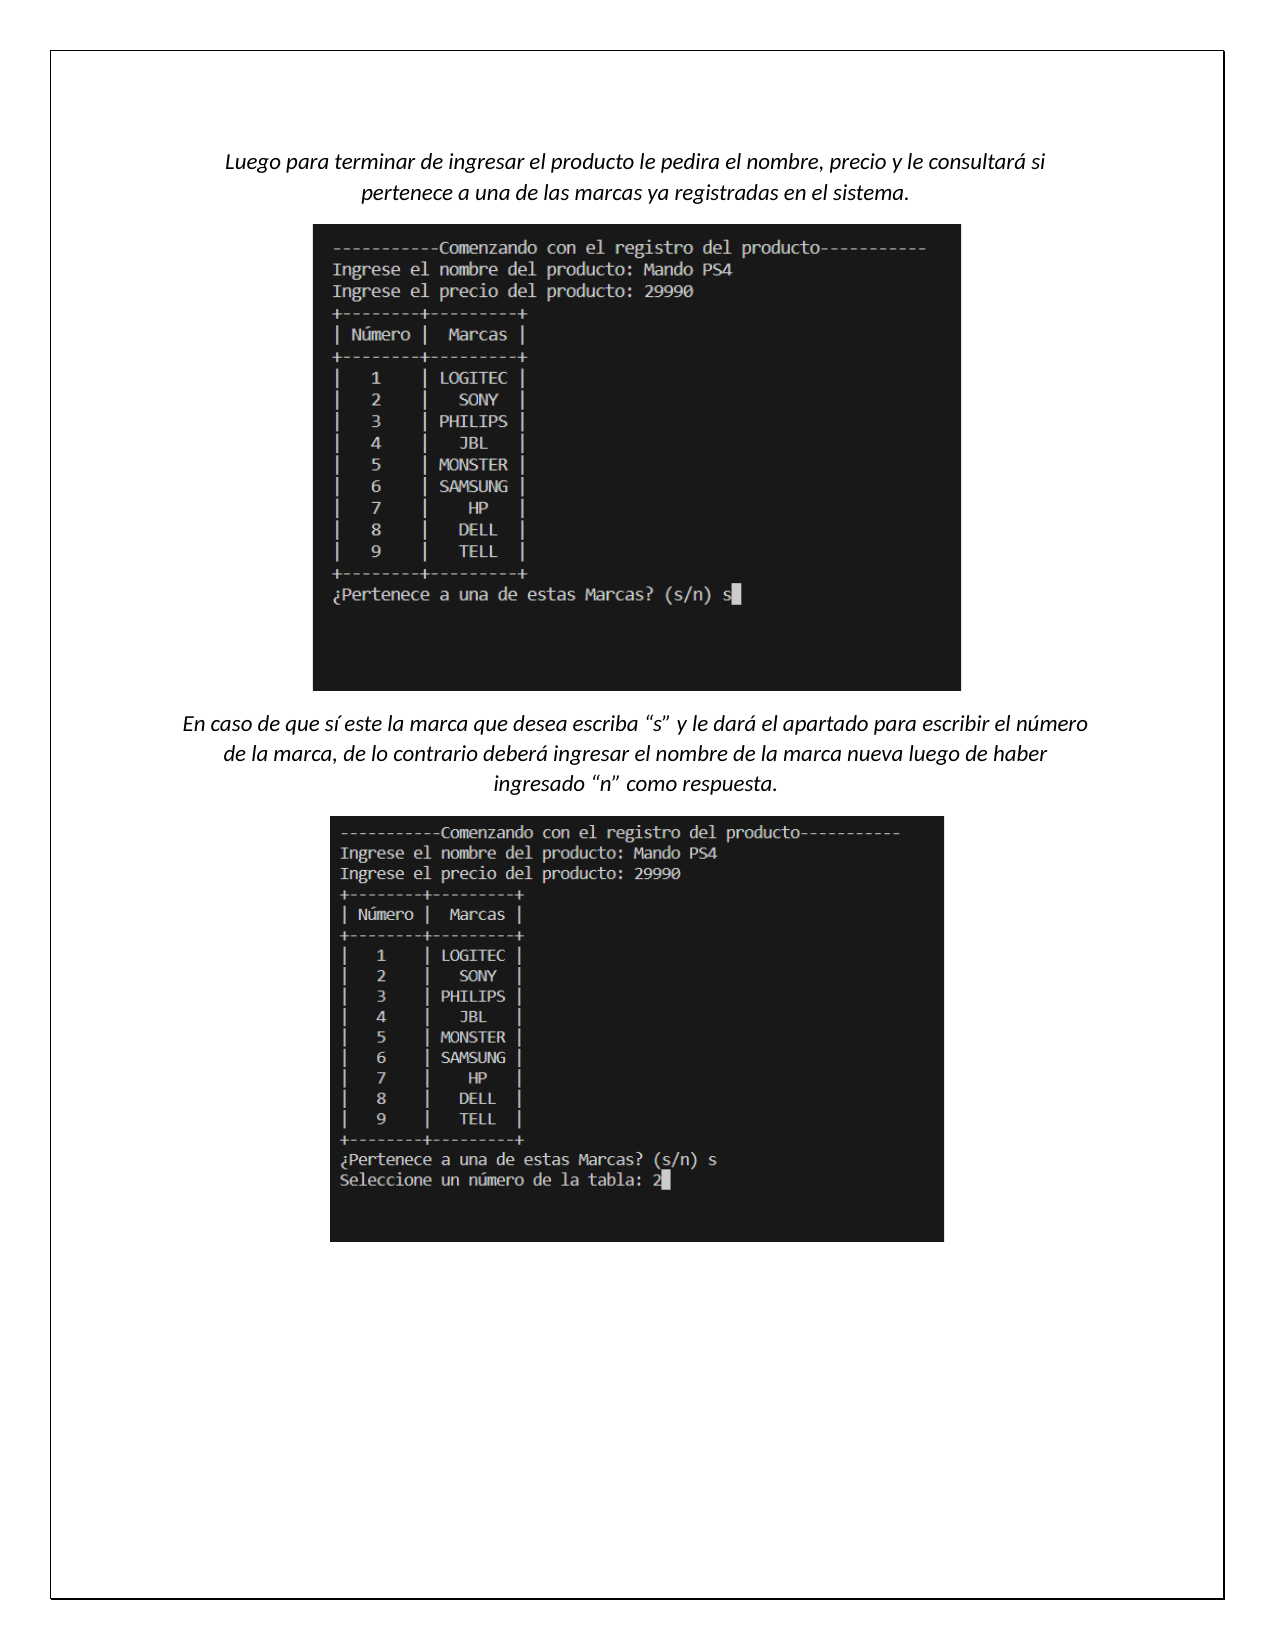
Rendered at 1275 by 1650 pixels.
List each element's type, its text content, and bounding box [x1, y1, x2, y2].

text Luego para terminar de ingresar el producto le pedira el nombre, precio y le consultará si pertenece a una de las marcas ya registradas en el sistema. [177, 147, 1097, 206]
picture [330, 816, 945, 1242]
picture [312, 224, 962, 691]
text En caso de que sí este la marca que desea escriba “s” y le dará el apartado para escribir el número de la marca, de lo contrario deberá ingresar el nombre de la marca nueva luego de haber ingresado “n” como respuesta. [177, 709, 1097, 797]
